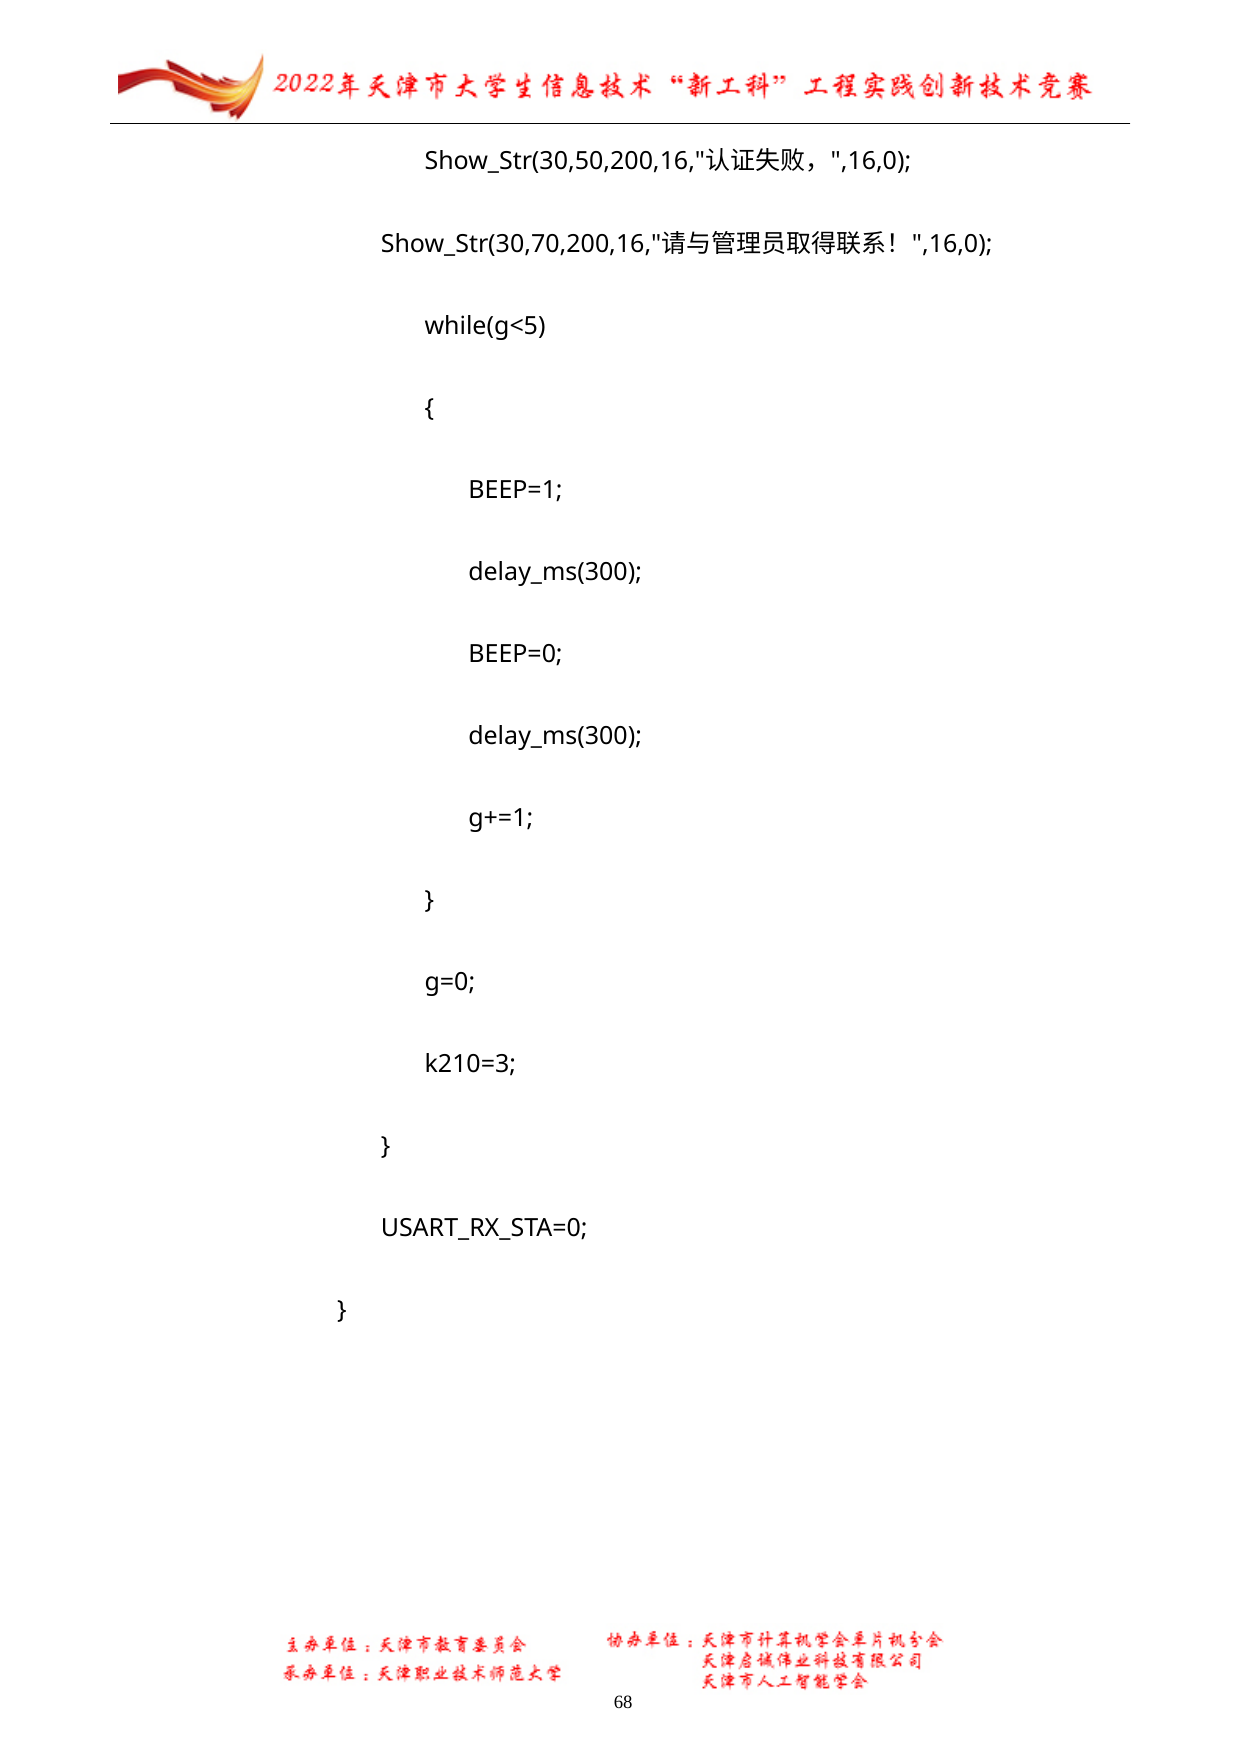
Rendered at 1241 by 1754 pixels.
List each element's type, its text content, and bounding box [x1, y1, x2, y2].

text BEEP=1; [118, 456, 1122, 521]
text Show_Str(30,70,200,16,"请与管理员取得联系！",16,0); [118, 209, 1122, 274]
text Show_Str(30,50,200,16,"认证失败，",16,0); [118, 126, 1122, 191]
picture [118, 49, 1122, 122]
text { [118, 374, 1122, 439]
text } [118, 866, 1122, 931]
text } [118, 1276, 1122, 1341]
text delay_ms(300); [118, 538, 1122, 603]
text while(g<5) [118, 292, 1122, 357]
text k210=3; [118, 1030, 1122, 1095]
text g=0; [118, 948, 1122, 1013]
text USART_RX_STA=0; [118, 1194, 1122, 1259]
text } [118, 1112, 1122, 1177]
text delay_ms(300); [118, 702, 1122, 767]
text BEEP=0; [118, 620, 1122, 685]
picture [118, 1623, 1122, 1695]
text g+=1; [118, 784, 1122, 849]
